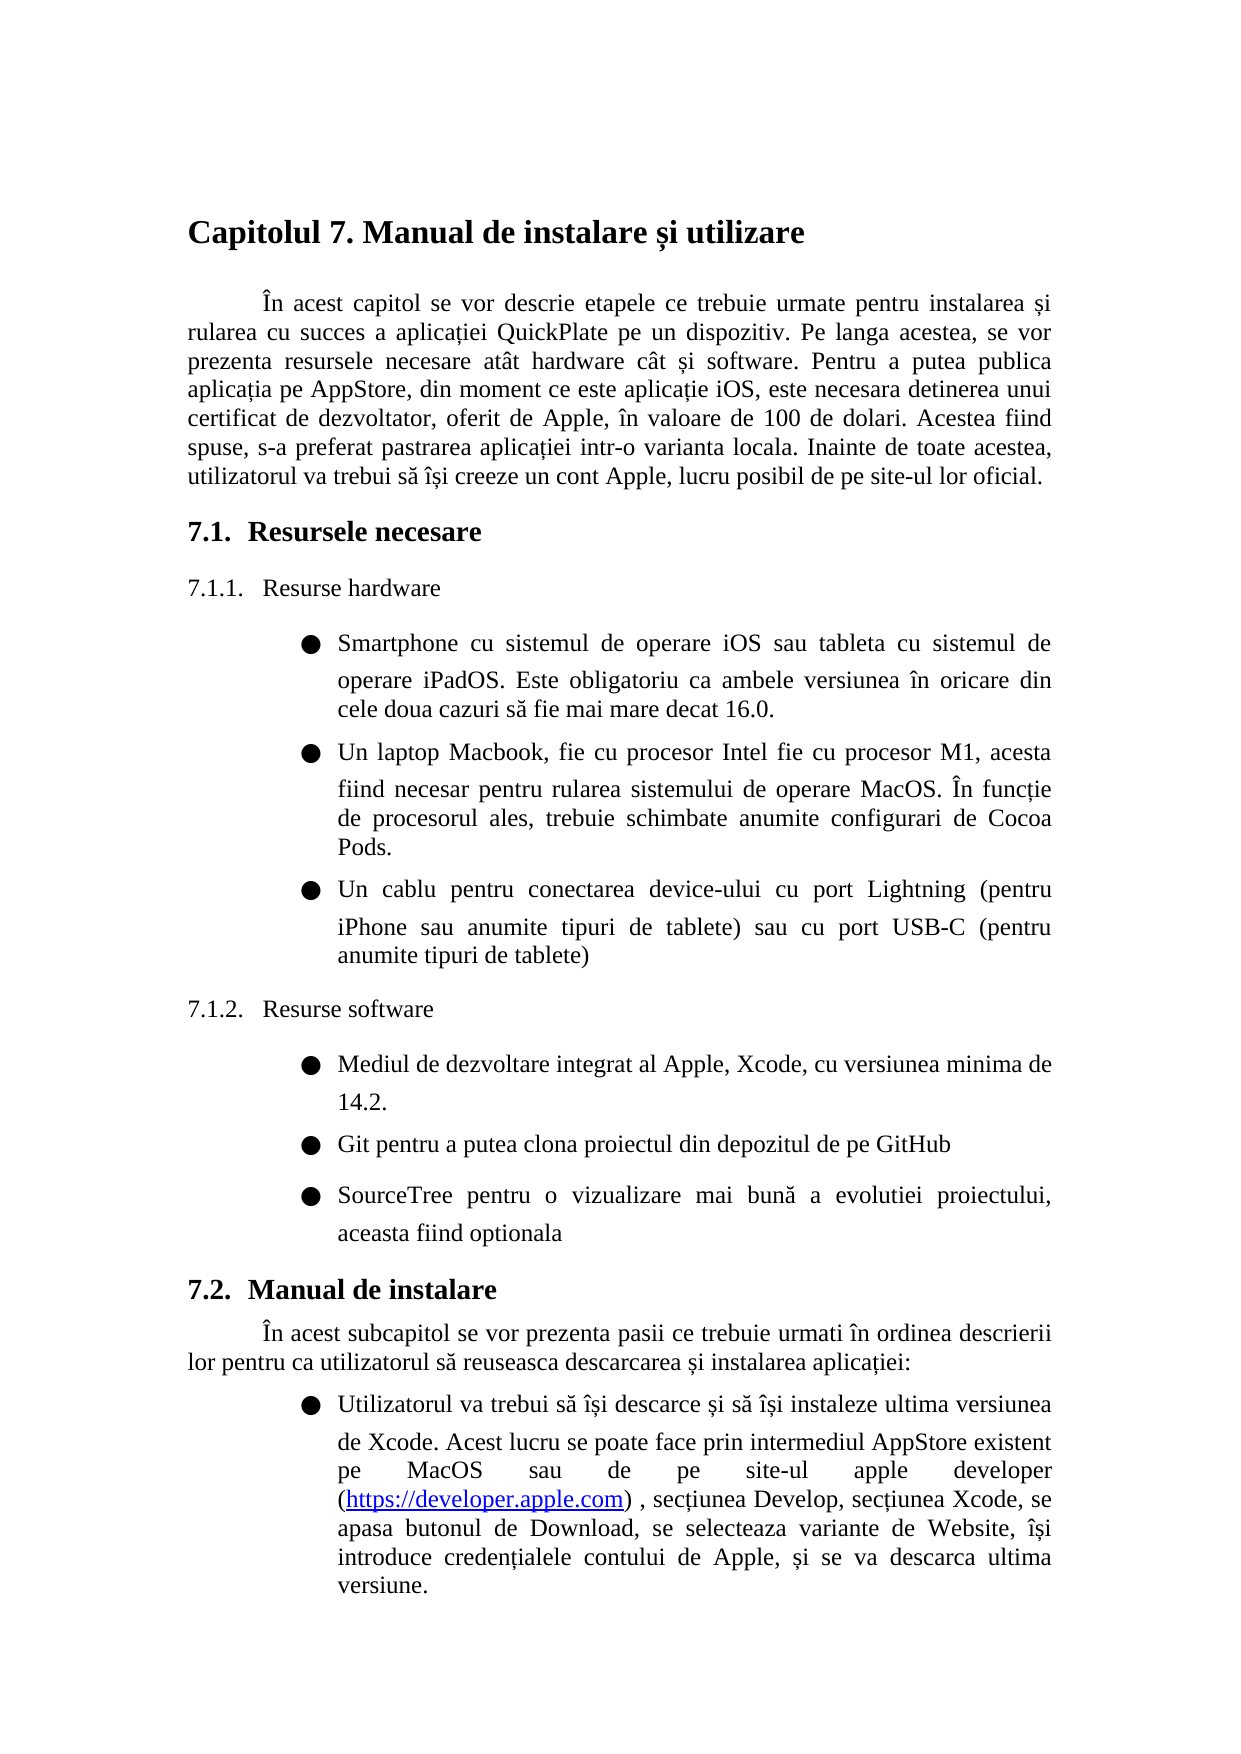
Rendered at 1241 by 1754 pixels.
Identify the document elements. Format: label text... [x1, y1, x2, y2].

list Git pentru a putea clona proiectul din depozitul de pe GitHub [300, 1116, 1053, 1167]
list SourceTree pentru o vizualizare mai bună a evolutiei proiectului, aceasta fiind optionala [300, 1167, 1053, 1247]
list Utilizatorul va trebui să își descarce și să își instaleze ultima versiunea de Xcode. Acest lucru se poate face prin intermediul AppStore existent pe MacOS sau de pe site-ul apple developer (https://developer.apple.com) , secțiunea Develop, secțiunea Xcode, se apasa butonul de Download, se selecteaza variante de Website, își introduce credențialele contului de Apple, și se va descarca ultima versiune. [300, 1375, 1053, 1599]
list Un laptop Macbook, fie cu procesor Intel fie cu procesor M1, acesta fiind necesar pentru rularea sistemului de operare MacOS. În funcție de procesorul ales, trebuie schimbate anumite configurari de Cocoa Pods. [300, 723, 1053, 861]
subtitle Resursele necesare [187, 514, 1053, 548]
subtitle Resurse hardware [187, 573, 1053, 602]
text În acest capitol se vor descrie etapele ce trebuie urmate pentru instalarea și rularea cu succes a aplicației QuickPlate pe un dispozitiv. Pe langa acestea, se vor prezenta resursele necesare atât hardware cât și software. Pentru a putea publica aplicația pe AppStore, din moment ce este aplicație iOS, este necesara detinerea unui certificat de dezvoltator, oferit de Apple, în valoare de 100 de dolari. Acestea fiind spuse, s-a preferat pastrarea aplicației intr-o varianta locala. Inainte de toate acestea, utilizatorul va trebui să își creeze un cont Apple, lucru posibil de pe site-ul lor oficial. [187, 288, 1053, 489]
subtitle Manual de instalare și utilizare [187, 212, 1053, 251]
list Smartphone cu sistemul de operare iOS sau tableta cu sistemul de operare iPadOS. Este obligatoriu ca ambele versiunea în oricare din cele doua cazuri să fie mai mare decat 16.0. [300, 614, 1053, 723]
subtitle Manual de instalare [187, 1272, 1053, 1305]
text În acest subcapitol se vor prezenta pasii ce trebuie urmati în ordinea descrierii lor pentru ca utilizatorul să reuseasca descarcarea și instalarea aplicației: [187, 1318, 1053, 1375]
subtitle Resurse software [187, 994, 1053, 1023]
list Mediul de dezvoltare integrat al Apple, Xcode, cu versiunea minima de 14.2. [300, 1036, 1053, 1116]
list Un cablu pentru conectarea device-ului cu port Lightning (pentru iPhone sau anumite tipuri de tablete) sau cu port USB-C (pentru anumite tipuri de tablete) [300, 861, 1053, 969]
